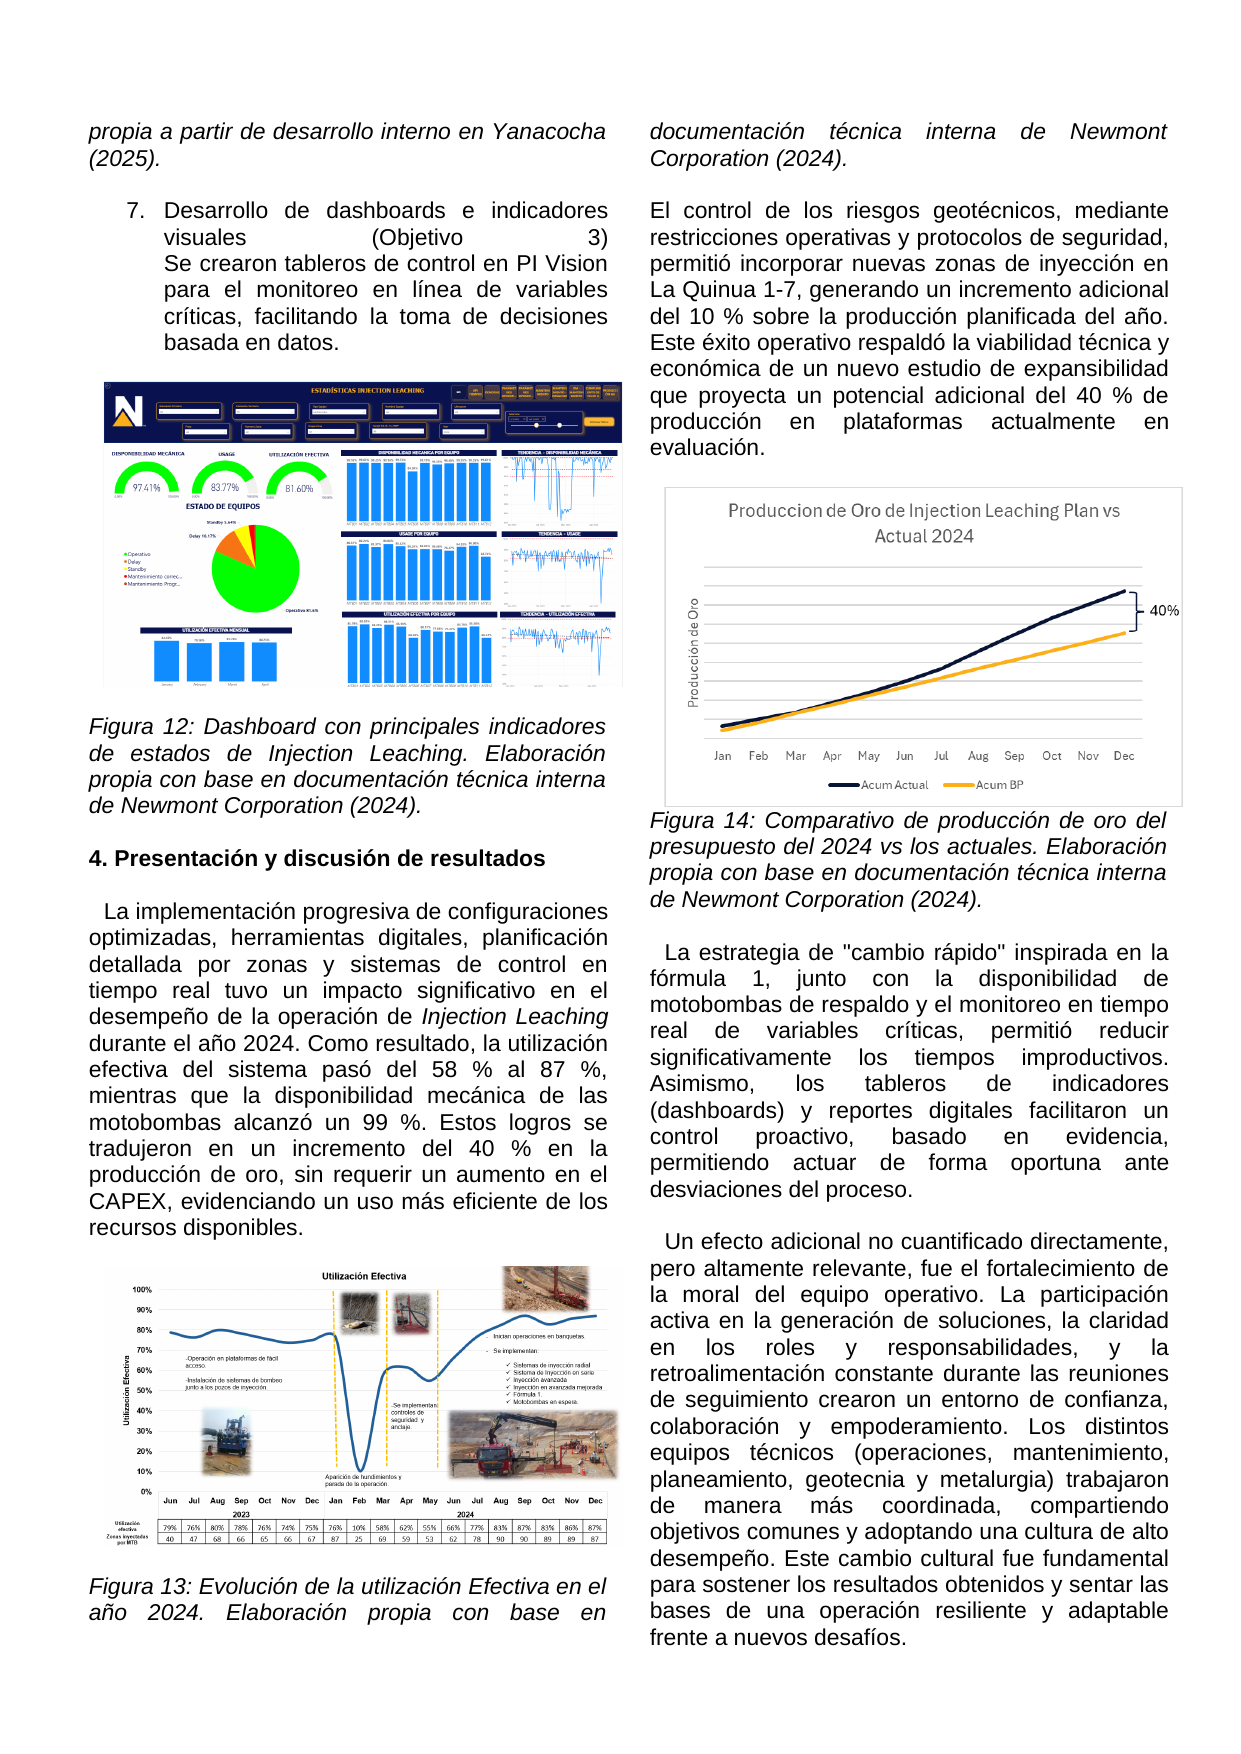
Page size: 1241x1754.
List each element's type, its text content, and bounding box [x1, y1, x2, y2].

text Figura 13: Evolución de la utilización Efectiva en el año 2024. Elaboración propia con base en documentación técnica interna de Newmont Corporation (2024). [649, 118, 1169, 171]
text El control de los riesgos geotécnicos, mediante restricciones operativas y protocolos de seguridad, permitió incorporar nuevas zonas de inyección en La Quinua 1-7, generando un incremento adicional del 10 % sobre la producción planificada del año. Este éxito operativo respaldó la viabilidad técnica y económica de un nuevo estudio de expansibilidad que proyecta un potencial adicional del 40 % de producción en plataformas actualmente en evaluación. [649, 197, 1169, 461]
picture [103, 381, 623, 687]
picture [103, 1266, 623, 1547]
text Figura 14: Comparativo de producción de oro del presupuesto del 2024 vs los actuales. Elaboración propia con base en documentación técnica interna de Newmont Corporation (2024). [649, 807, 1169, 912]
text 4. Presentación y discusión de resultados [89, 845, 608, 871]
text Figura 12: Dashboard con principales indicadores de estados de Injection Leaching. Elaboración propia con base en documentación técnica interna de Newmont Corporation (2024). [89, 713, 608, 819]
text Figura 13: Evolución de la utilización Efectiva en el año 2024. Elaboración propia con base en documentación técnica interna de Newmont Corporation (2024). [89, 1573, 608, 1626]
text La estrategia de "cambio rápido" inspirada en la fórmula 1, junto con la disponibilidad de motobombas de respaldo y el monitoreo en tiempo real de variables críticas, permitió reducir significativamente los tiempos improductivos. Asimismo, los tableros de indicadores (dashboards) y reportes digitales facilitaron un control proactivo, basado en evidencia, permitiendo actuar de forma oportuna ante desviaciones del proceso. [649, 938, 1169, 1202]
list Desarrollo de dashboards e indicadores visuales (Objetivo 3) Se crearon tableros de control en PI Vision para el monitoreo en línea de variables críticas, facilitando la toma de decisiones basada en datos. [126, 197, 608, 355]
picture [664, 487, 1189, 807]
text Un efecto adicional no cuantificado directamente, pero altamente relevante, fue el fortalecimiento de la moral del equipo operativo. La participación activa en la generación de soluciones, la claridad en los roles y responsabilidades, y la retroalimentación constante durante las reuniones de seguimiento crearon un entorno de confianza, colaboración y empoderamiento. Los distintos equipos técnicos (operaciones, mantenimiento, planeamiento, geotecnia y metalurgia) trabajaron de manera más coordinada, compartiendo objetivos comunes y adoptando una cultura de alto desempeño. Este cambio cultural fue fundamental para sostener los resultados obtenidos y sentar las bases de una operación resiliente y adaptable frente a nuevos desafíos. [649, 1228, 1169, 1650]
text La implementación progresiva de configuraciones optimizadas, herramientas digitales, planificación detallada por zonas y sistemas de control en tiempo real tuvo un impacto significativo en el desempeño de la operación de Injection Leaching durante el año 2024. Como resultado, la utilización efectiva del sistema pasó del 58 % al 87 %, mientras que la disponibilidad mecánica de las motobombas alcanzó un 99 %. Estos logros se tradujeron en un incremento del 40 % en la producción de oro, sin requerir un aumento en el CAPEX, evidenciando un uso más eficiente de los recursos disponibles. [89, 898, 608, 1240]
